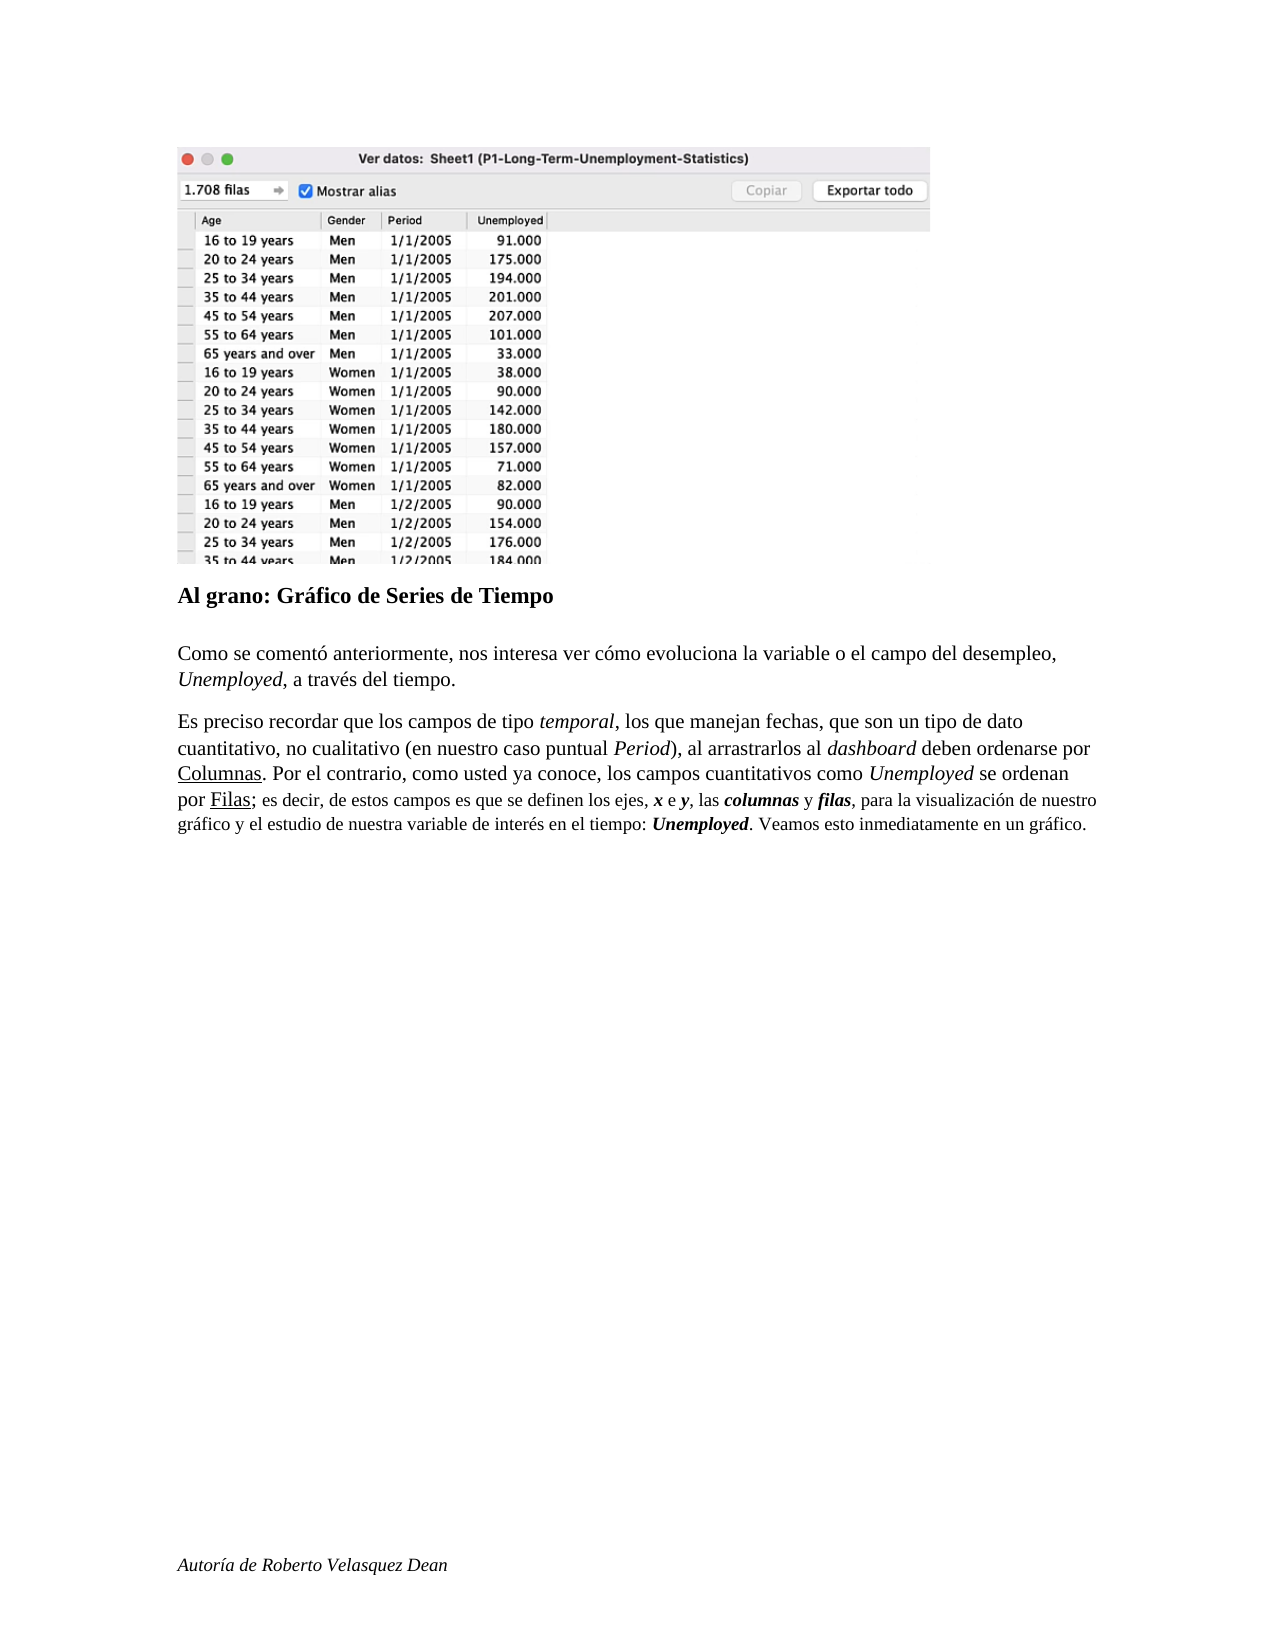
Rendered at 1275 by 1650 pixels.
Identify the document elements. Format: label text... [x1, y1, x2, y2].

text Es preciso recordar que los campos de tipo temporal, los que manejan fechas, que son un tipo de dato cuantitativo, no cualitativo (en nuestro caso puntual Period), al arrastrarlos al dashboard deben ordenarse por Columnas. Por el contrario, como usted ya conoce, los campos cuantitativos como Unemployed se ordenan por Filas; es decir, de estos campos es que se definen los ejes, x e y, las columnas y filas, para la visualización de nuestro gráfico y el estudio de nuestra variable de interés en el tiempo: Unemployed. Veamos esto inmediatamente en un gráfico. [177, 709, 1098, 834]
subtitle Al grano: Gráfico de Series de Tiempo [177, 583, 1098, 609]
picture [177, 147, 931, 564]
text Como se comentó anteriormente, nos interesa ver cómo evoluciona la variable o el campo del desempleo, Unemployed, a través del tiempo. [177, 611, 1098, 691]
